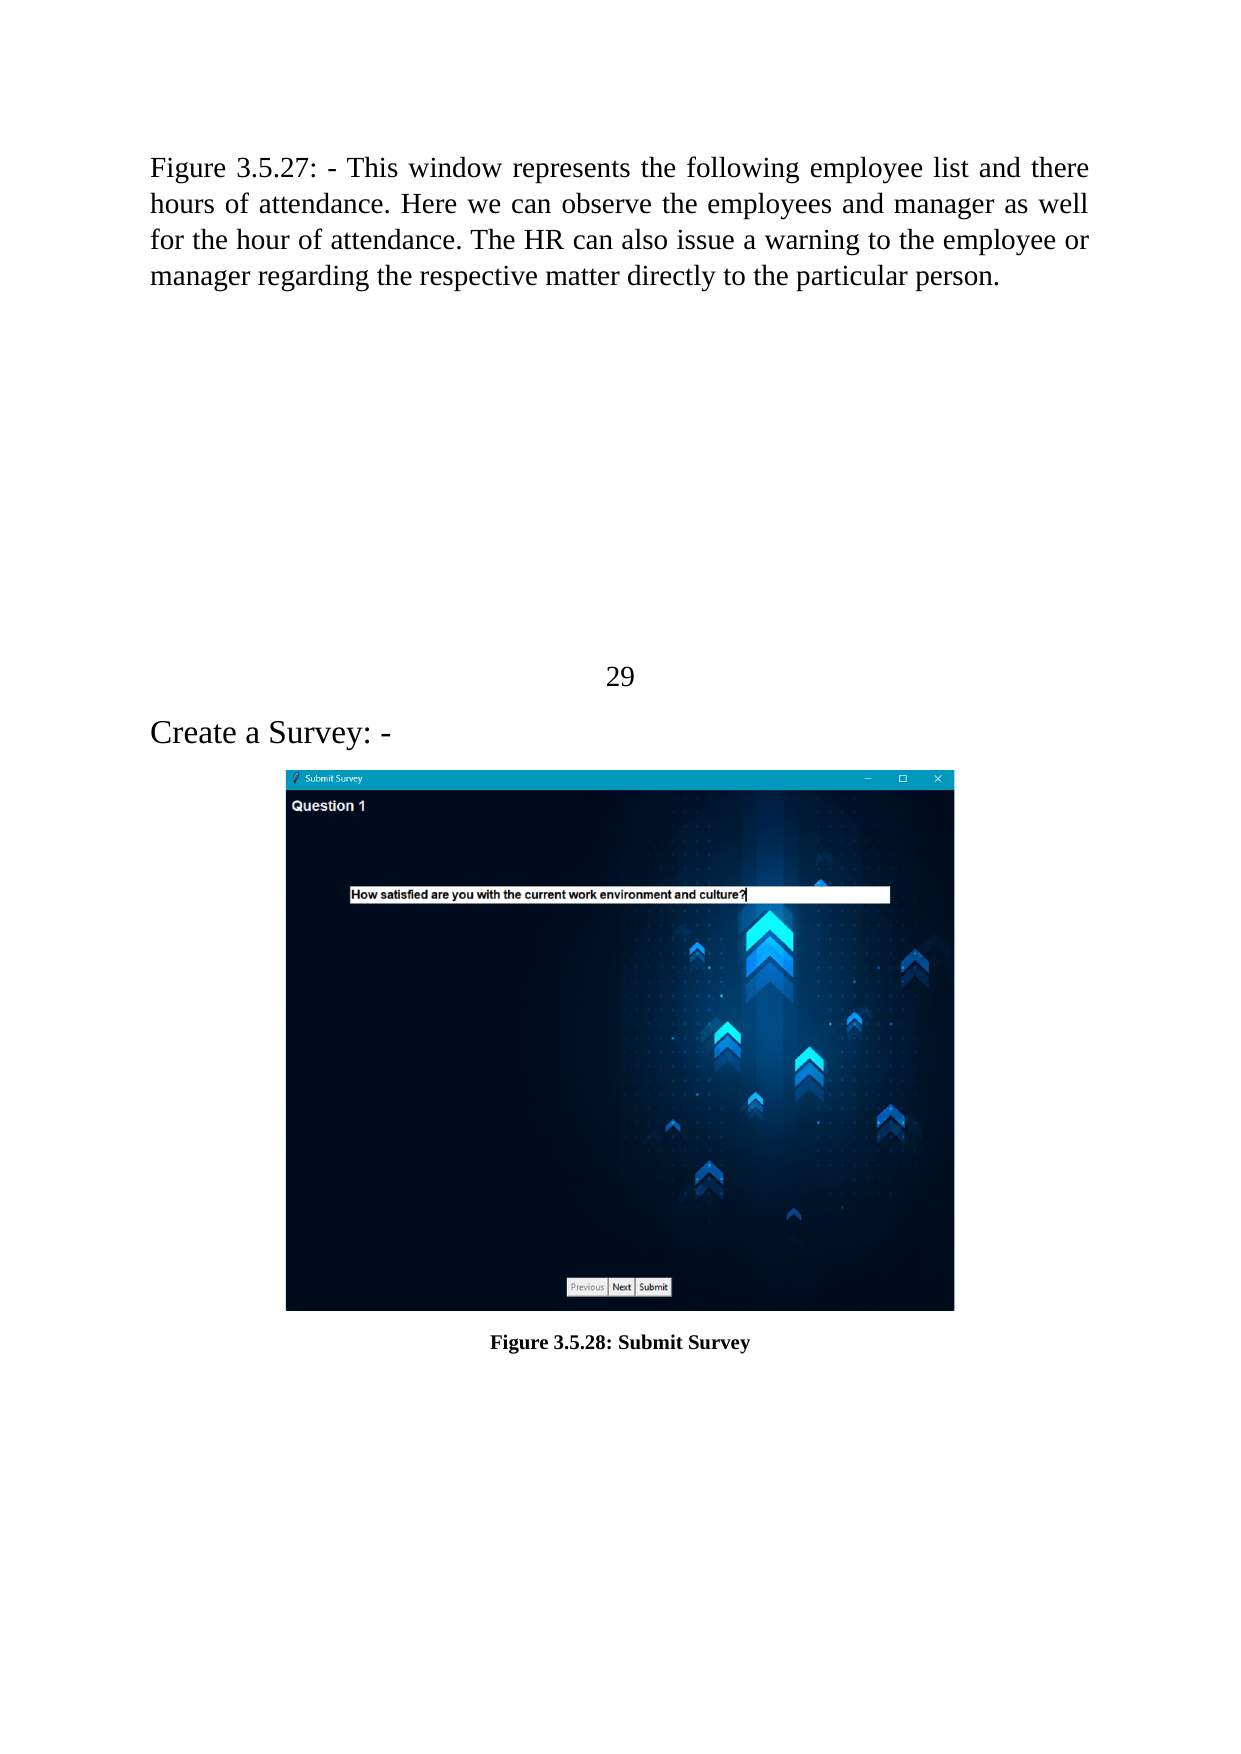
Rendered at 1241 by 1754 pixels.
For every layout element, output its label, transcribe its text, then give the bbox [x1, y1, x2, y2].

text 29 [150, 659, 1090, 693]
text Create a Survey: - [150, 712, 1090, 751]
picture [285, 791, 955, 1311]
text Figure 3.5.28: Submit Survey [150, 1330, 1090, 1354]
text Figure 3.5.27: - This window represents the following employee list and there hours of attendance. Here we can observe the employees and manager as well for the hour of attendance. The HR can also issue a warning to the employee or manager regarding the respective matter directly to the particular person. [150, 150, 1090, 292]
